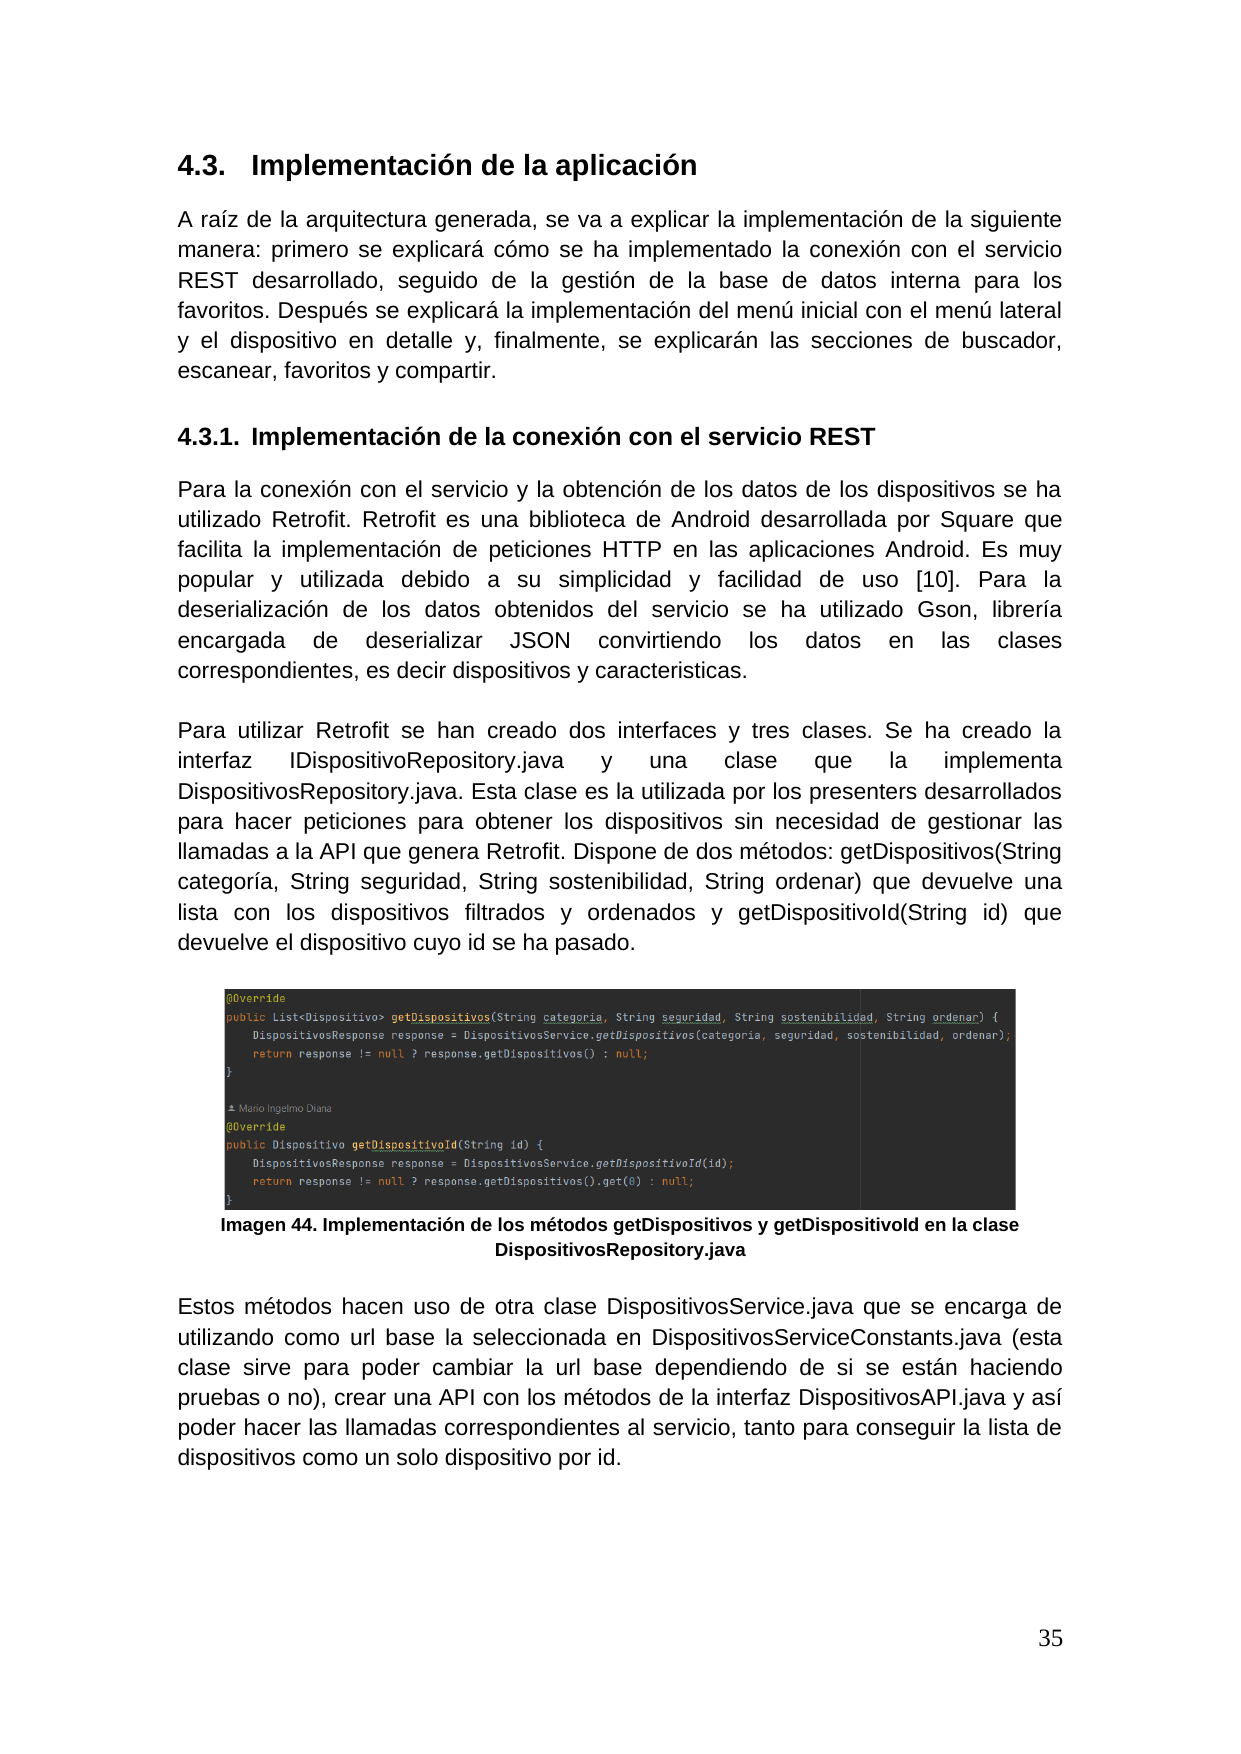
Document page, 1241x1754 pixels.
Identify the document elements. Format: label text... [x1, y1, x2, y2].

picture [224, 989, 1016, 1210]
subtitle Implementación de la aplicación [177, 148, 1063, 181]
text A raíz de la arquitectura generada, se va a explicar la implementación de la siguiente manera: primero se explicará cómo se ha implementado la conexión con el servicio REST desarrollado, seguido de la gestión de la base de datos interna para los favoritos. Después se explicará la implementación del menú inicial con el menú lateral y el dispositivo en detalle y, finalmente, se explicarán las secciones de buscador, escanear, favoritos y compartir. [177, 206, 1063, 383]
text Imagen 44. Implementación de los métodos getDispositivos y getDispositivoId en la clase DispositivosRepository.java [177, 1213, 1063, 1260]
text Para la conexión con el servicio y la obtención de los datos de los dispositivos se ha utilizado Retrofit. Retrofit es una biblioteca de Android desarrollada por Square que facilita la implementación de peticiones HTTP en las aplicaciones Android. Es muy popular y utilizada debido a su simplicidad y facilidad de uso [10]. Para la deserialización de los datos obtenidos del servicio se ha utilizado Gson, librería encargada de deserializar JSON convirtiendo los datos en las clases correspondientes, es decir dispositivos y caracteristicas. [177, 476, 1063, 683]
subtitle Implementación de la conexión con el servicio REST [177, 422, 1063, 451]
text Para utilizar Retrofit se han creado dos interfaces y tres clases. Se ha creado la interfaz IDispositivoRepository.java y una clase que la implementa DispositivosRepository.java. Esta clase es la utilizada por los presenters desarrollados para hacer peticiones para obtener los dispositivos sin necesidad de gestionar las llamadas a la API que genera Retrofit. Dispone de dos métodos: getDispositivos(String categoría, String seguridad, String sostenibilidad, String ordenar) que devuelve una lista con los dispositivos filtrados y ordenados y getDispositivoId(String id) que devuelve el dispositivo cuyo id se ha pasado. [177, 717, 1063, 955]
text Estos métodos hacen uso de otra clase DispositivosService.java que se encarga de utilizando como url base la seleccionada en DispositivosServiceConstants.java (esta clase sirve para poder cambiar la url base dependiendo de si se están haciendo pruebas o no), crear una API con los métodos de la interfaz DispositivosAPI.java y así poder hacer las llamadas correspondientes al servicio, tanto para conseguir la lista de dispositivos como un solo dispositivo por id. [177, 1293, 1063, 1471]
